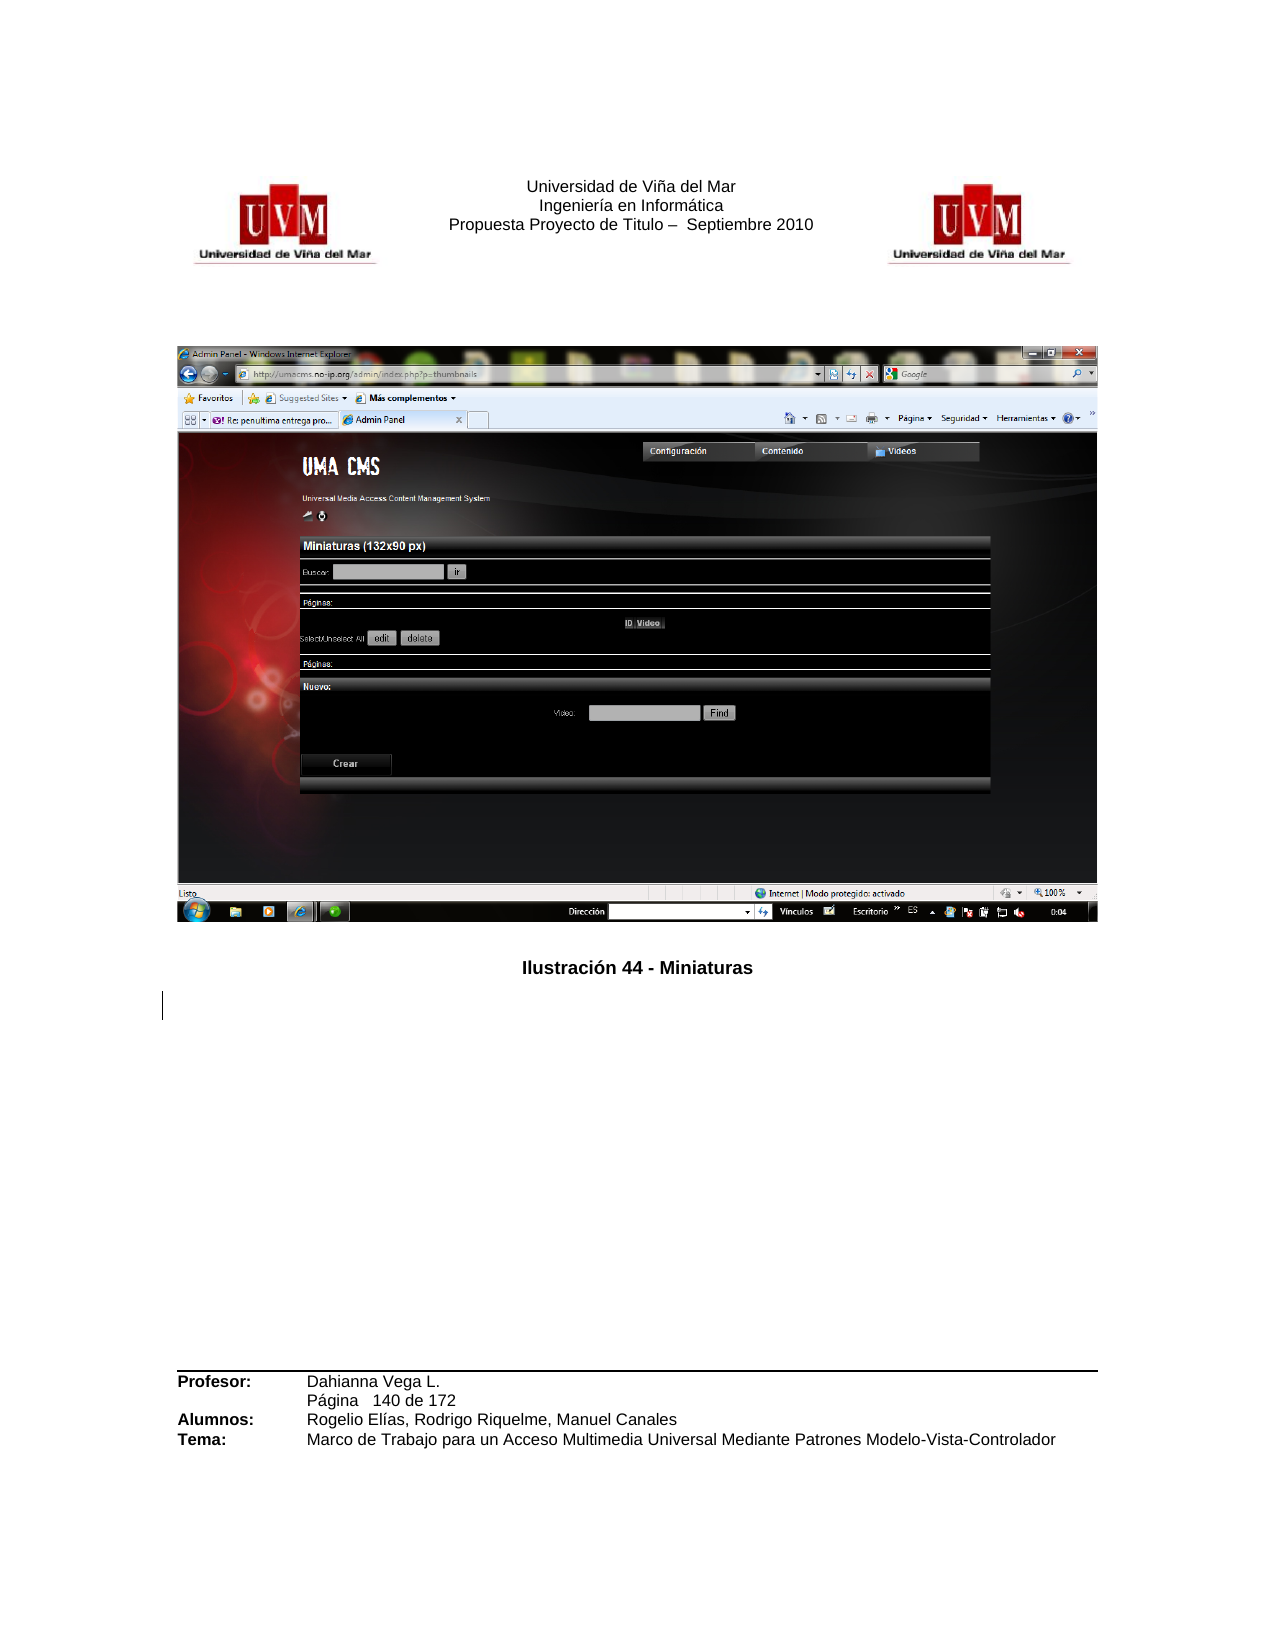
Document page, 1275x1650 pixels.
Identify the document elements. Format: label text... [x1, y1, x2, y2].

picture [177, 346, 1098, 922]
picture [871, 176, 1084, 267]
picture [177, 176, 390, 267]
text Ilustración 44 - Miniaturas [177, 957, 1098, 978]
